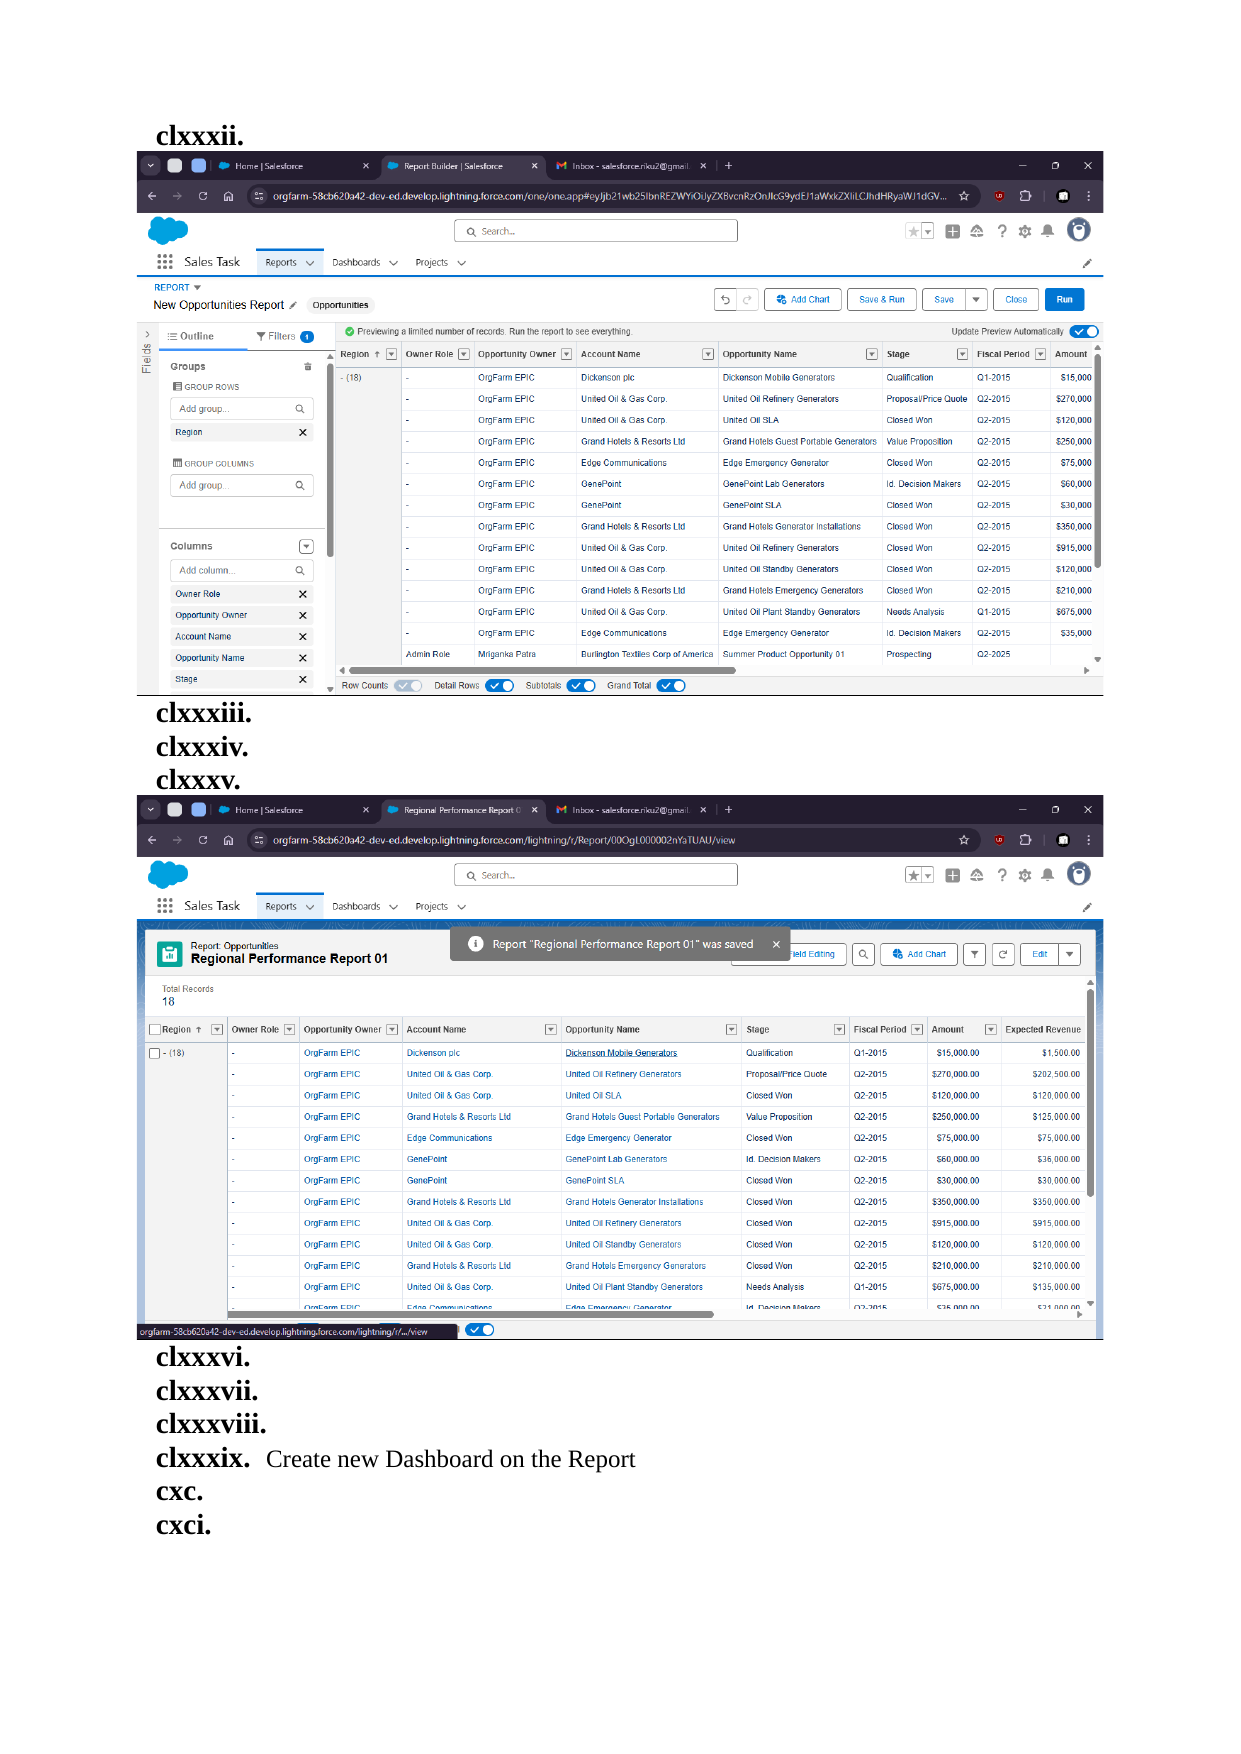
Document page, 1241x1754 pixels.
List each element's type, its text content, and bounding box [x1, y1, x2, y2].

picture [136, 151, 1104, 696]
picture [136, 795, 1104, 1340]
list Create new Dashboard on the Report [156, 1440, 1122, 1473]
